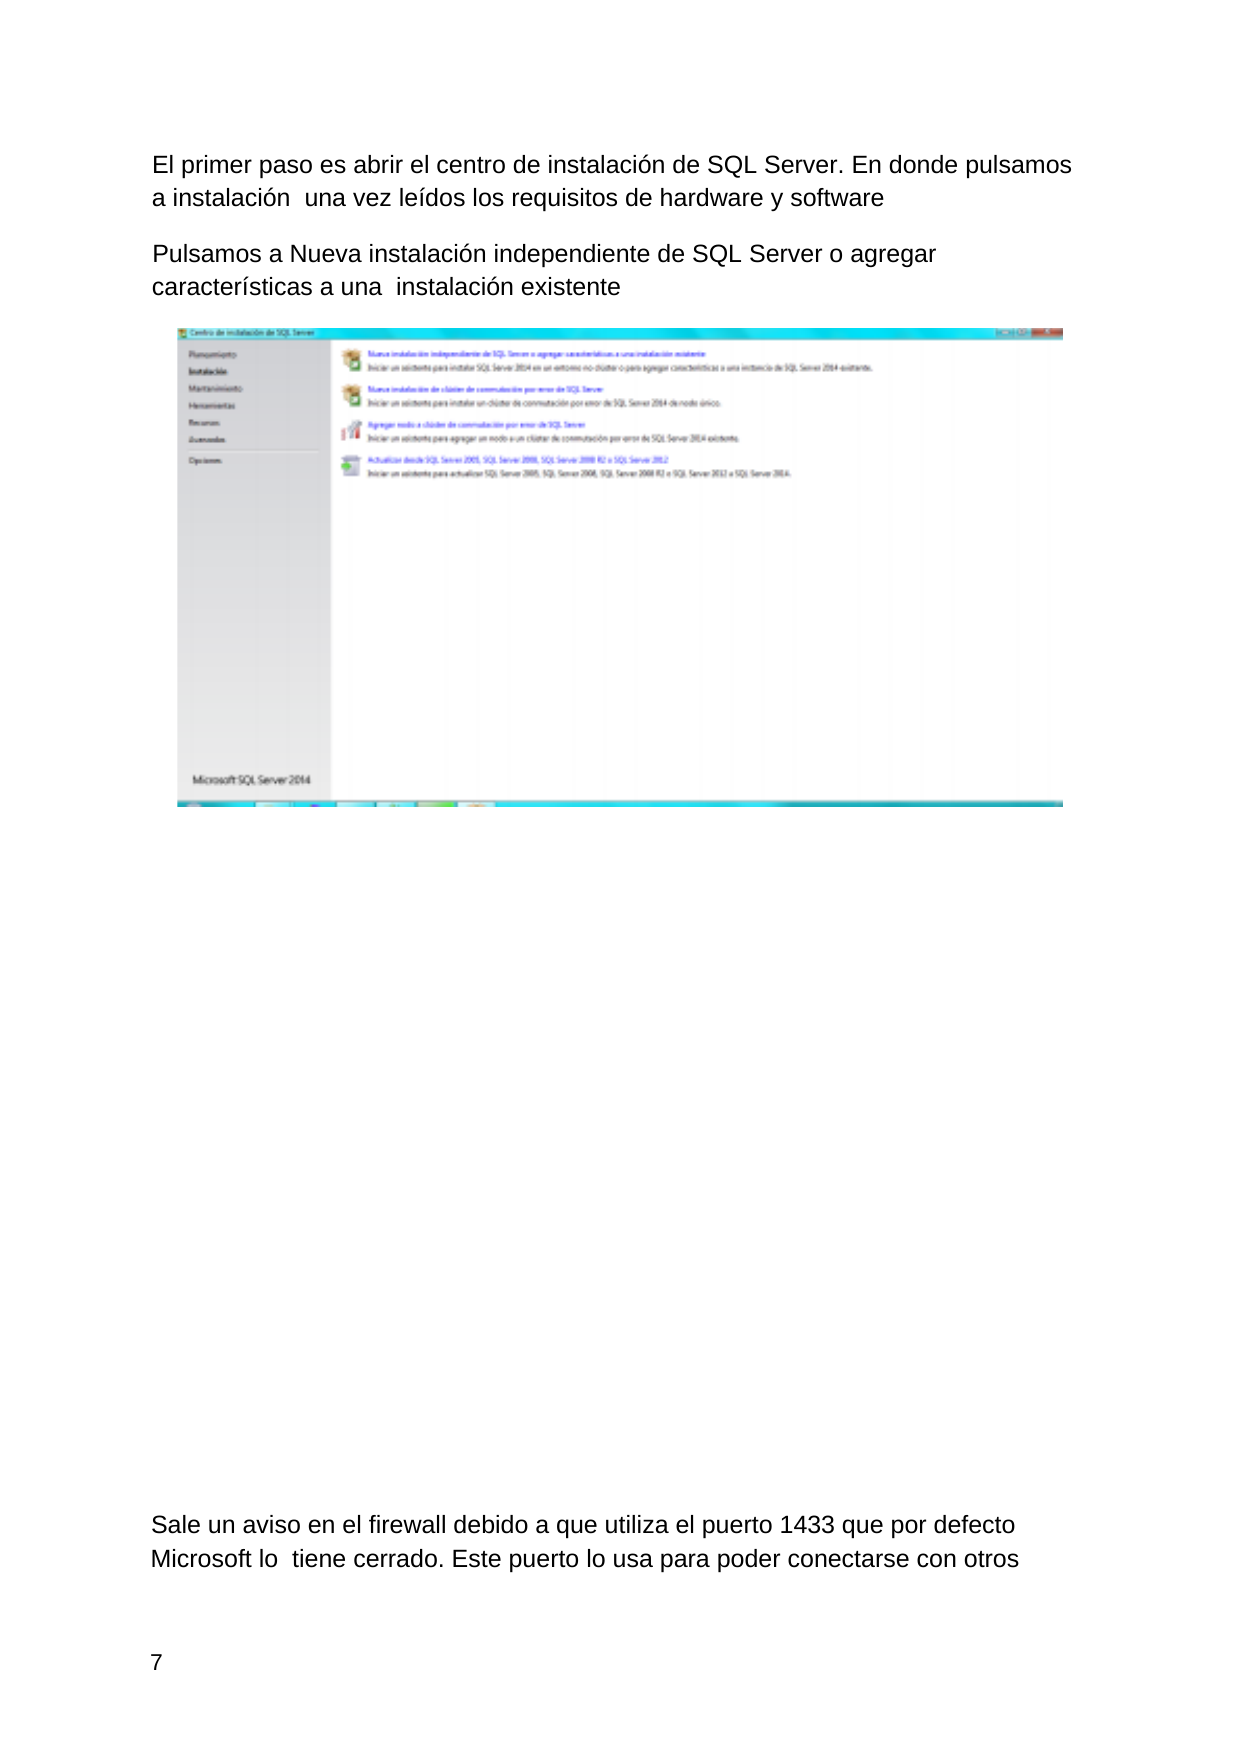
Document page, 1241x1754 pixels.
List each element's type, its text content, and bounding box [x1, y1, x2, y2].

picture [177, 328, 1063, 807]
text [150, 1511, 1058, 1573]
text El primer paso es abrir el centro de instalación de SQL Server. En donde pulsamos a instalación una vez leídos los requisitos de hardware y software [152, 150, 1090, 212]
text Pulsamos a Nueva instalación independiente de SQL Server o agregar características a una instalación existente [152, 239, 1049, 301]
